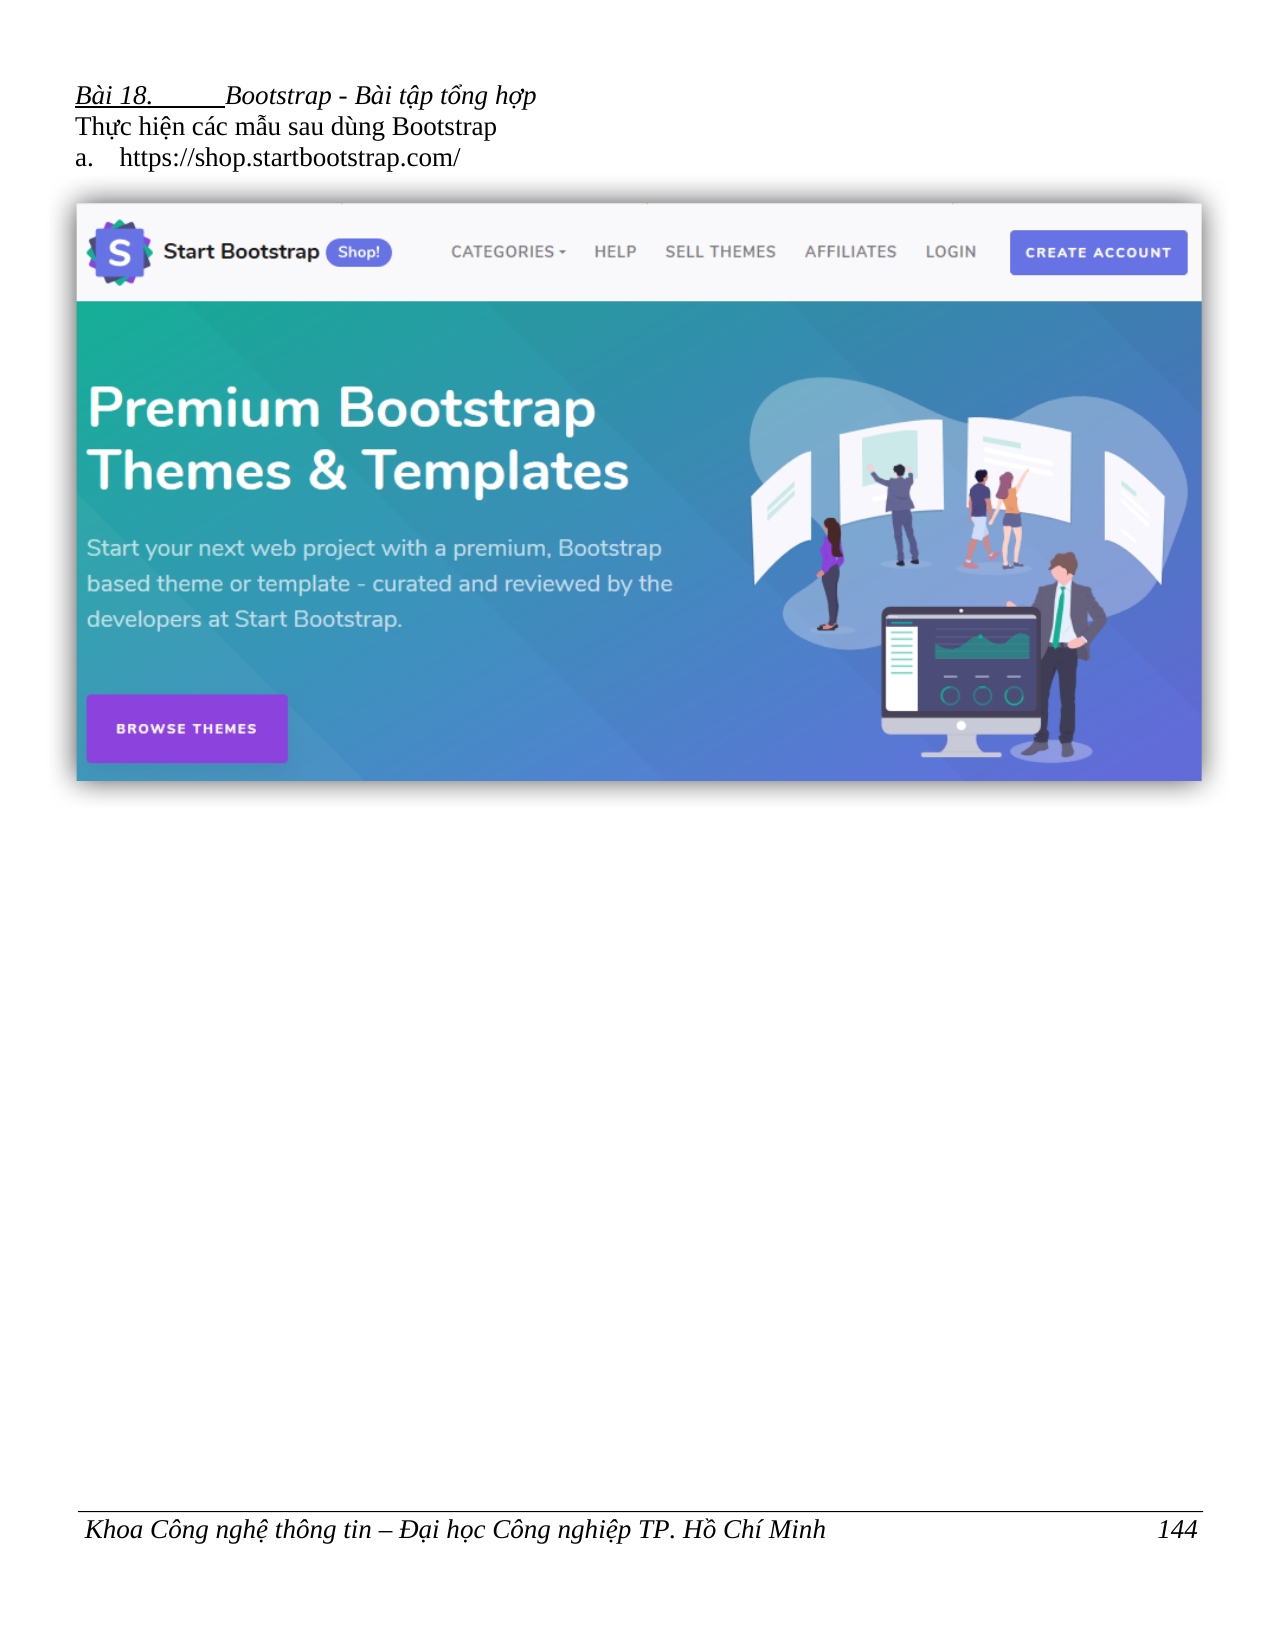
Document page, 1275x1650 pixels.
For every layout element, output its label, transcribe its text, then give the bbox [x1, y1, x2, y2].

list https://shop.startbootstrap.com/ [75, 141, 1200, 173]
text Thực hiện các mẫu sau dùng Bootstrap [75, 110, 1200, 141]
picture [76, 203, 1202, 781]
subtitle Bootstrap - Bài tập tổng hợp [75, 79, 1200, 110]
